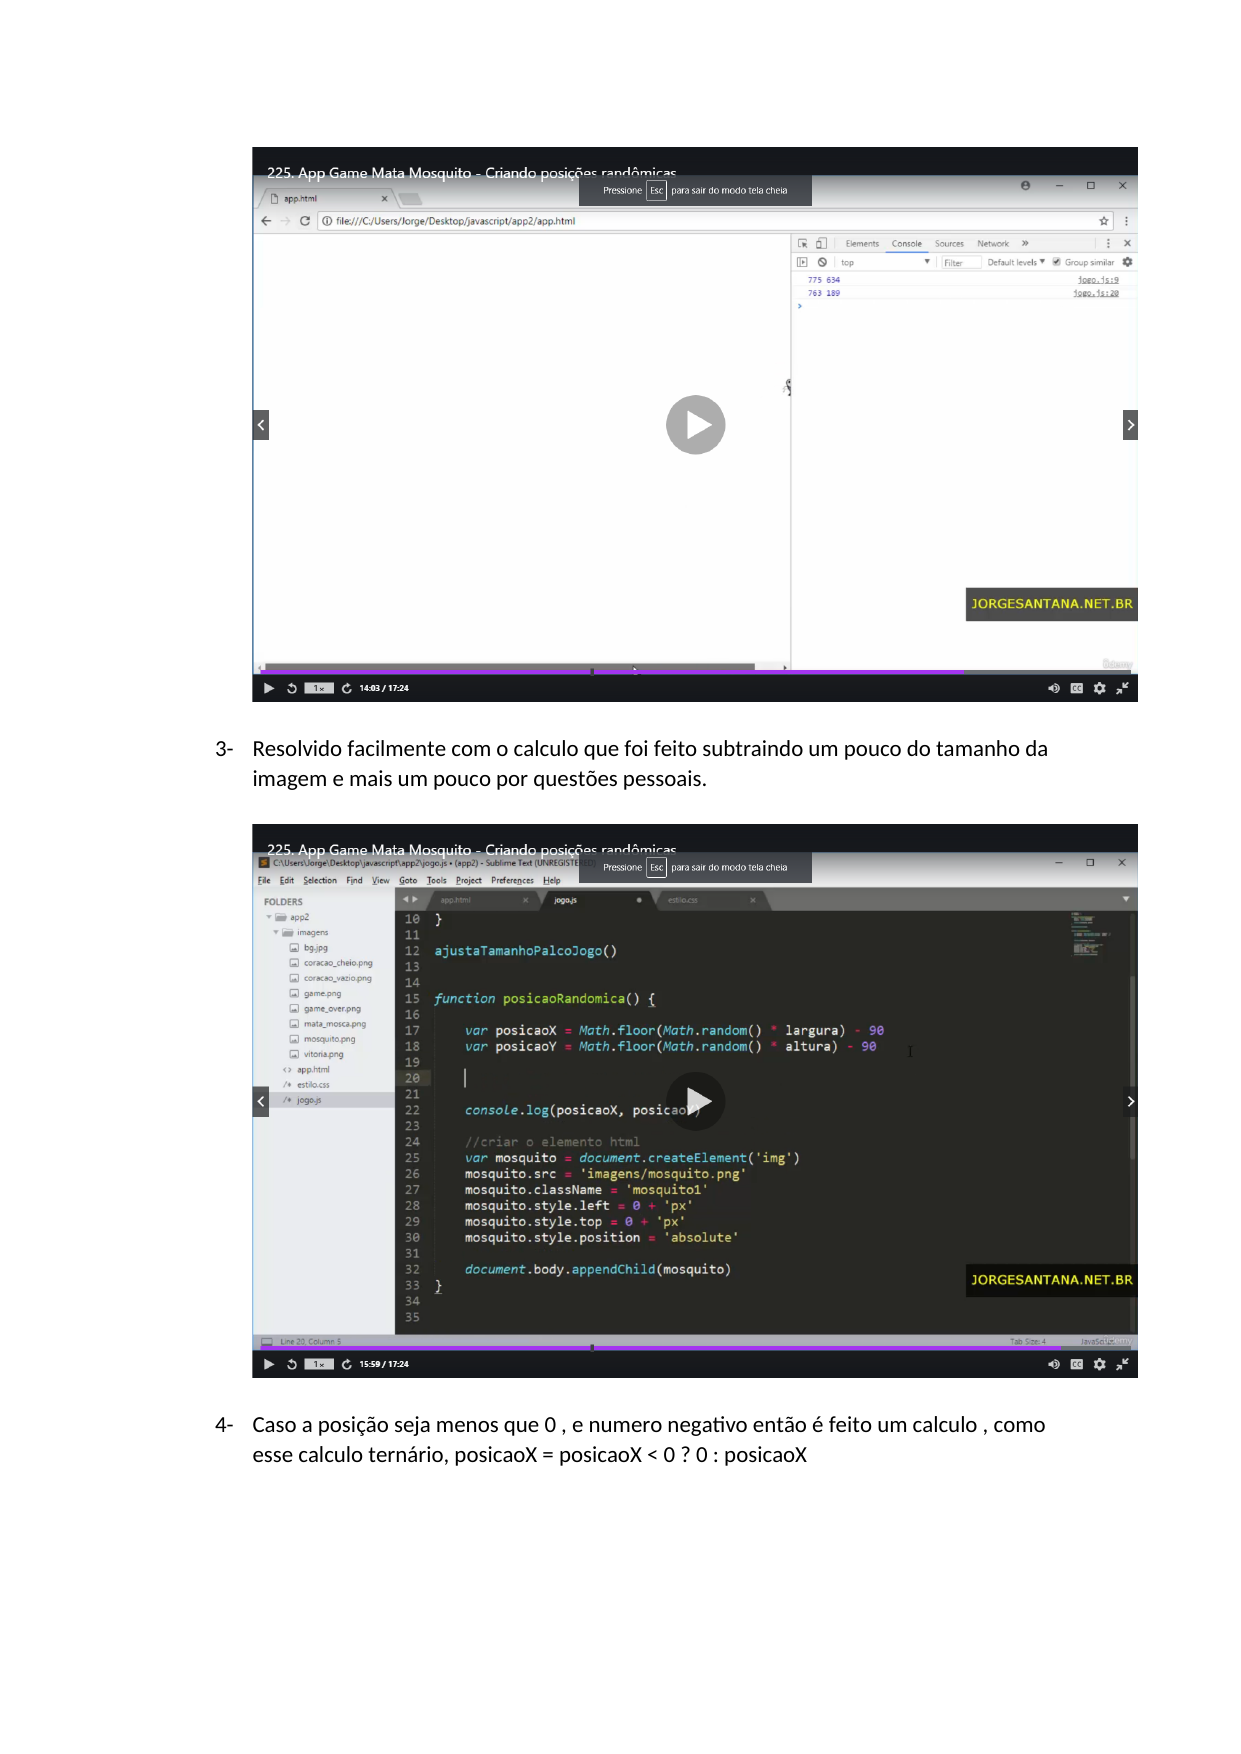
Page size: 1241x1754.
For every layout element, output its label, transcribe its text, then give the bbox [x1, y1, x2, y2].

list Caso a posição seja menos que 0 , e numero negativo então é feito um calculo , como esse calculo ternário, posicaoX = posicaoX < 0 ? 0 : posicaoX [215, 1410, 1063, 1468]
picture [252, 824, 1138, 1378]
picture [252, 147, 1138, 702]
list Resolvido facilmente com o calculo que foi feito subtraindo um pouco do tamanho da imagem e mais um pouco por questões pessoais. [215, 734, 1063, 792]
